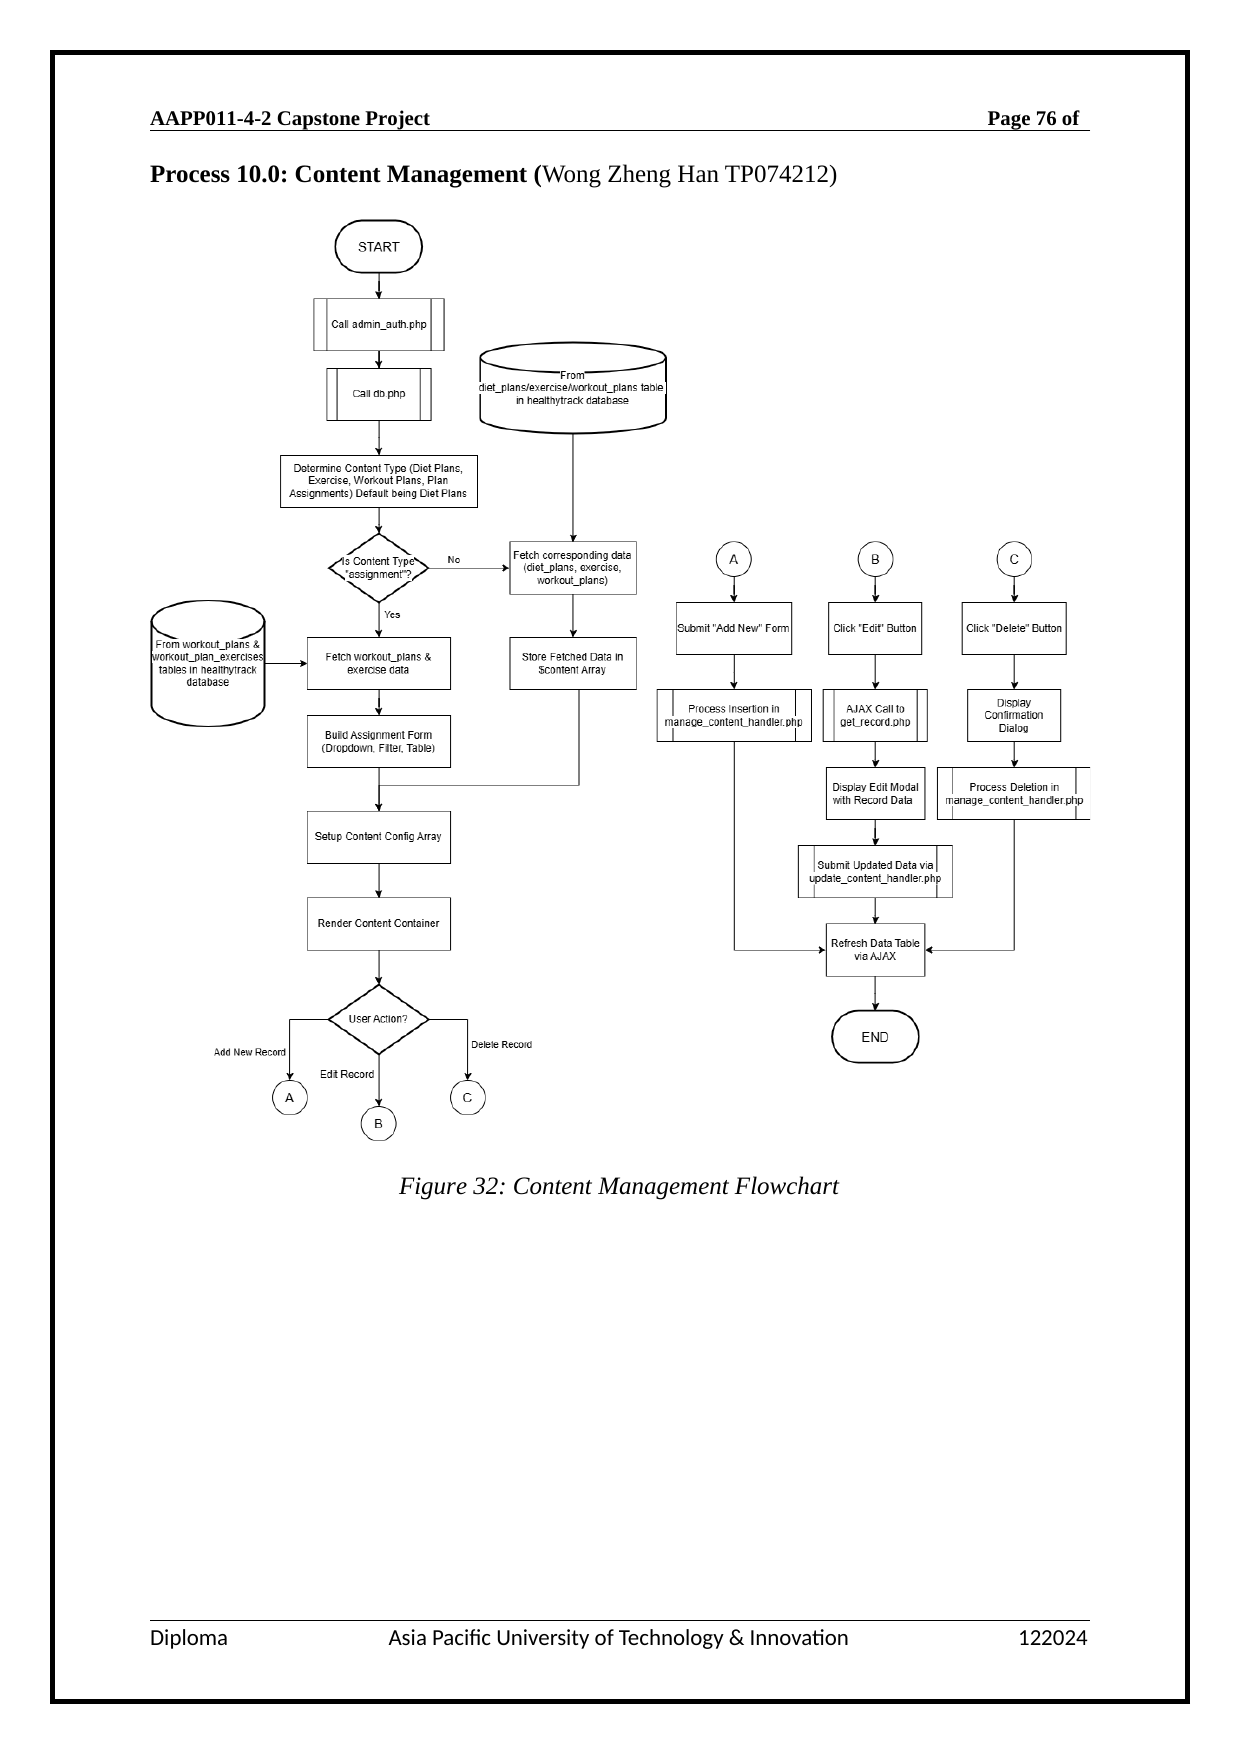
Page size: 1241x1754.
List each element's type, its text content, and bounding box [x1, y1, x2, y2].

picture [150, 219, 1091, 1141]
text Figure 32: Content Management Flowchart [150, 1171, 1090, 1200]
text Process 10.0: Content Management (Wong Zheng Han TP074212) [150, 159, 1090, 188]
